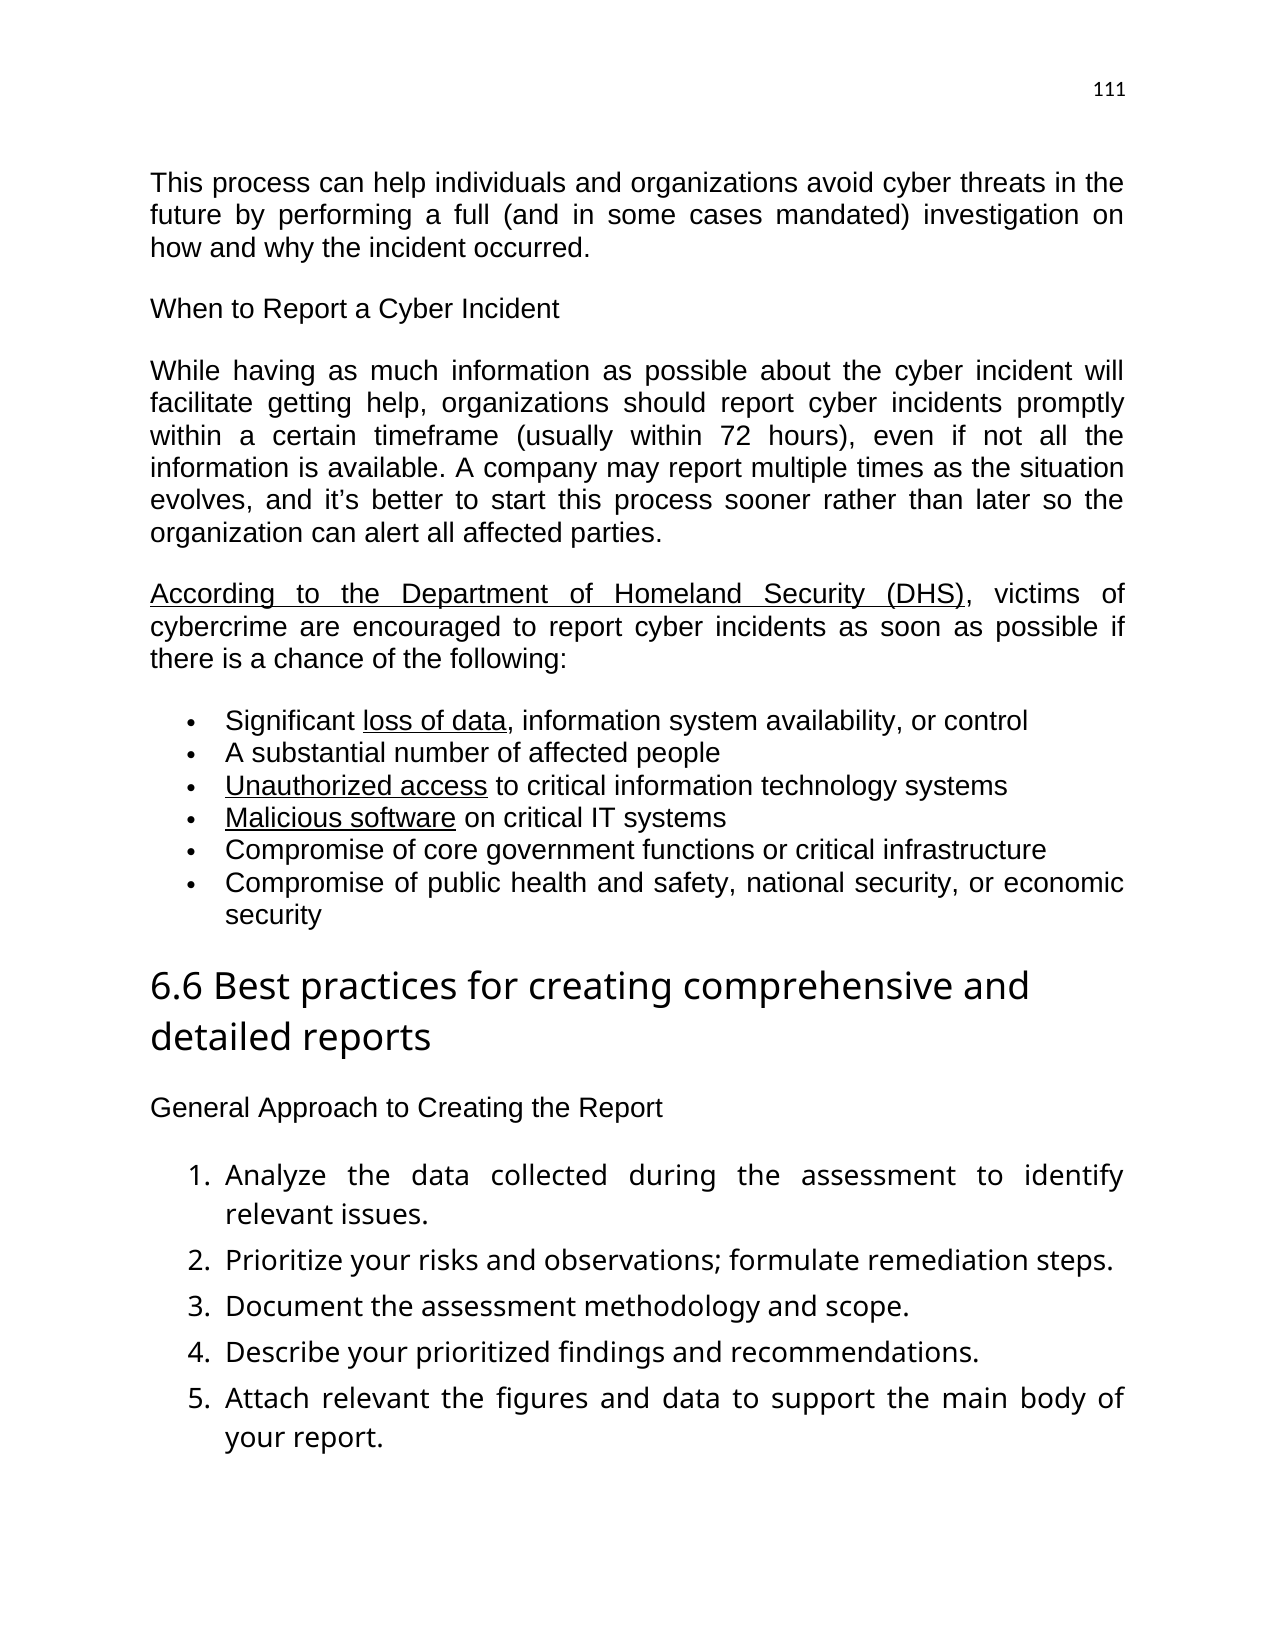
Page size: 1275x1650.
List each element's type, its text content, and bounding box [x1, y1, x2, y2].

text 6.6 Best practices for creating comprehensive and detailed reports [150, 959, 1125, 1062]
list Analyze the data collected during the assessment to identify relevant issues. [187, 1156, 1125, 1232]
list Compromise of public health and safety, national security, or economic security [187, 866, 1125, 930]
list Malicious software on critical IT systems [187, 801, 1125, 833]
list Attach relevant the figures and data to support the main body of your report. [187, 1378, 1125, 1455]
list Unauthorized access to critical information technology systems [187, 768, 1125, 801]
text While having as much information as possible about the cyber incident will facilitate getting help, organizations should report cyber incidents promptly within a certain timeframe (usually within 72 hours), even if not all the information is available. A company may report multiple times as the situation evolves, and it’s better to start this process sooner rather than later so the organization can alert all affected parties. [150, 354, 1125, 548]
list Prioritize your risks and observations; formulate remediation steps. [187, 1240, 1125, 1278]
text This process can help individuals and organizations avoid cyber threats in the future by performing a full (and in some cases mandated) investigation on how and why the incident occurred. [150, 166, 1125, 263]
list Document the assessment methodology and scope. [187, 1286, 1125, 1324]
text According to the Department of Homeland Security (DHS), victims of cybercrime are encouraged to report cyber incidents as soon as possible if there is a chance of the following: [150, 577, 1125, 674]
subtitle When to Report a Cyber Incident [150, 292, 1125, 324]
list A substantial number of affected people [187, 736, 1125, 768]
list Significant loss of data, information system availability, or control [187, 704, 1125, 736]
subtitle General Approach to Creating the Report [150, 1091, 1125, 1123]
list Describe your prioritized findings and recommendations. [187, 1332, 1125, 1371]
list Compromise of core government functions or critical infrastructure [187, 833, 1125, 866]
